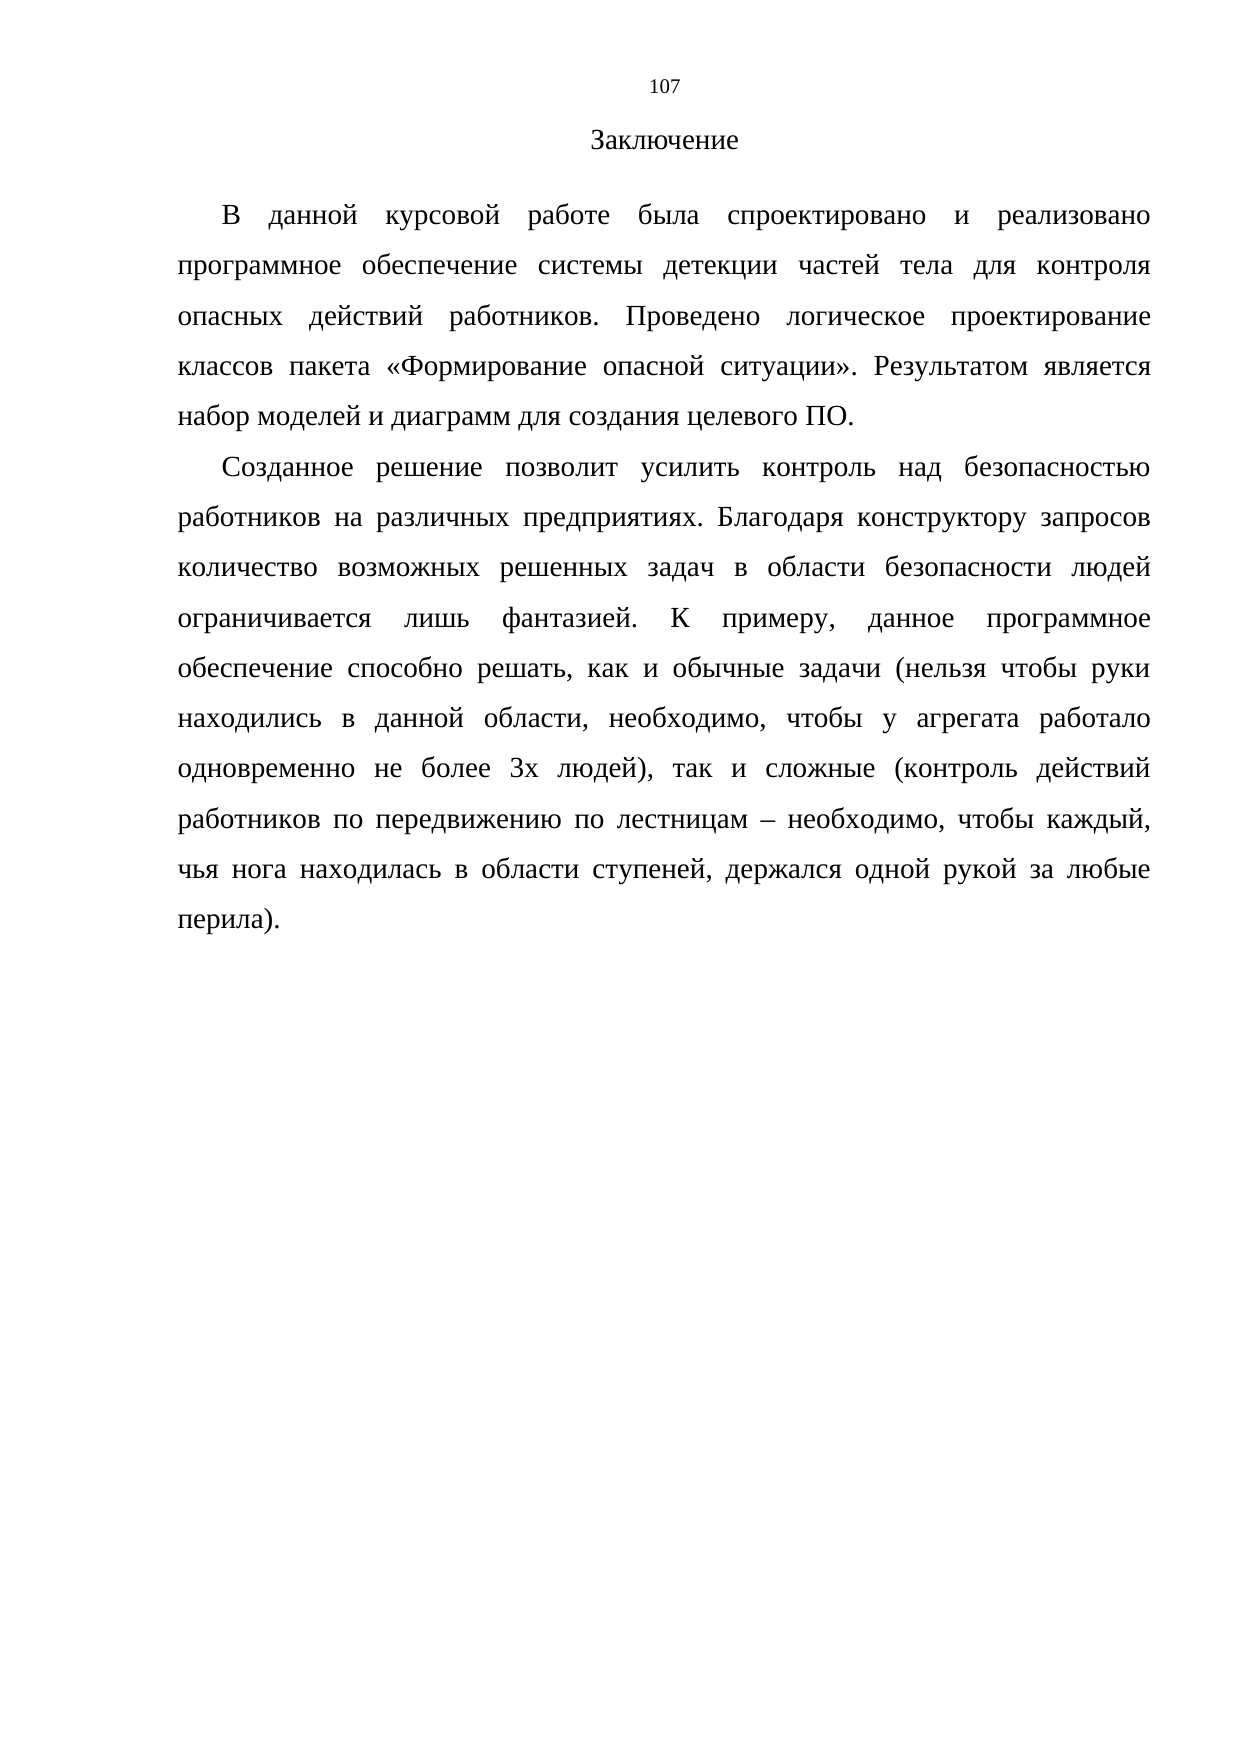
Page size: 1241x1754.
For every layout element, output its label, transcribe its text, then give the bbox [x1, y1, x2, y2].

text В данной курсовой работе была спроектировано и реализовано программное обеспечение системы детекции частей тела для контроля опасных действий работников. Проведено логическое проектирование классов пакета «Формирование опасной ситуации». Результатом является набор моделей и диаграмм для создания целевого ПО. [177, 197, 1152, 432]
text Созданное решение позволит усилить контроль над безопасностью работников на различных предприятиях. Благодаря конструктору запросов количество возможных решенных задач в области безопасности людей ограничивается лишь фантазией. К примеру, данное программное обеспечение способно решать, как и обычные задачи (нельзя чтобы руки находились в данной области, необходимо, чтобы у агрегата работало одновременно не более 3х людей), так и сложные (контроль действий работников по передвижению по лестницам – необходимо, чтобы каждый, чья нога находилась в области ступеней, держался одной рукой за любые перила). [177, 449, 1152, 935]
text Заключение [177, 122, 1152, 155]
